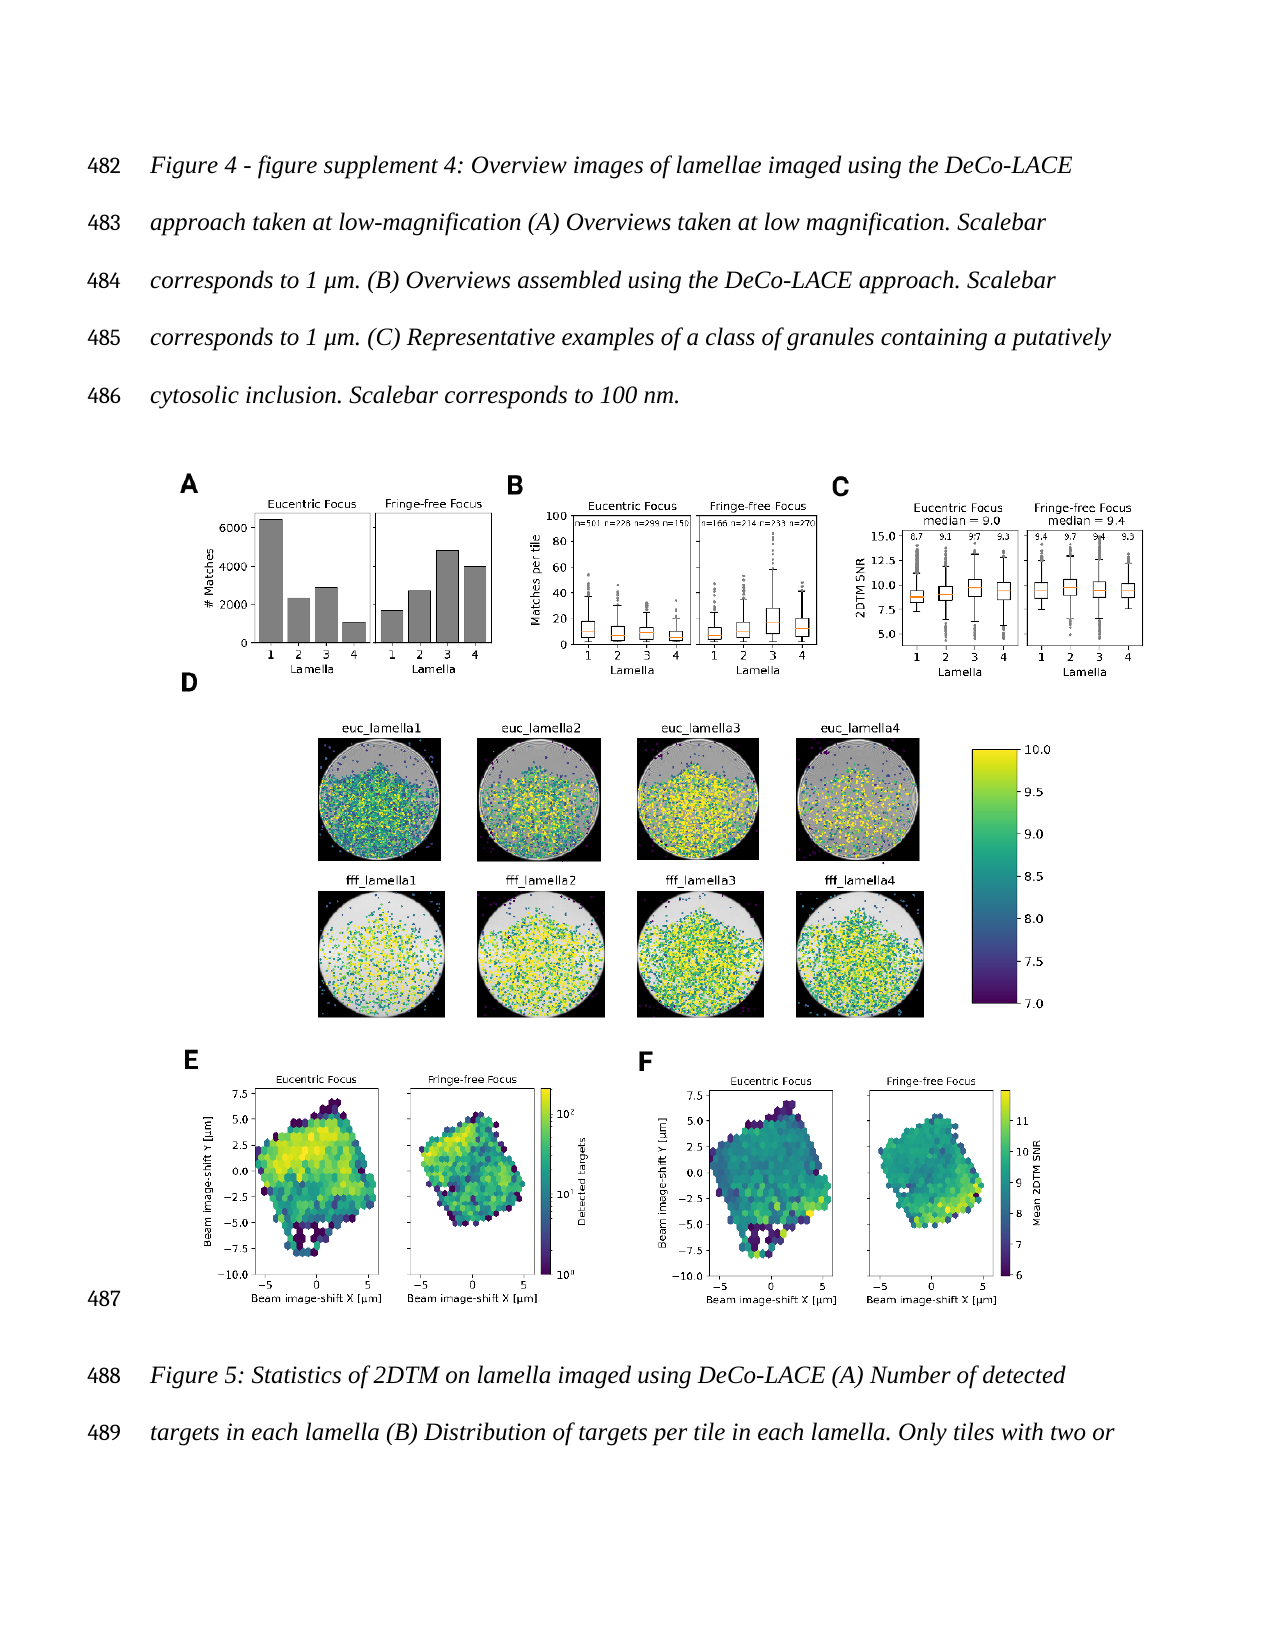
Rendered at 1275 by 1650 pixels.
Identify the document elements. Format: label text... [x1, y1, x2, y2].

picture [168, 462, 1144, 1307]
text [150, 1360, 1125, 1446]
text Figure 4 - figure supplement 4: Overview images of lamellae imaged using the DeCo-LACE approach taken at low-magnification (A) Overviews taken at low magnification. Scalebar corresponds to 1 μm. (B) Overviews assembled using the DeCo-LACE approach. Scalebar corresponds to 1 μm. (C) Representative examples of a class of granules containing a putatively cytosolic inclusion. Scalebar corresponds to 100 nm. [150, 150, 1125, 409]
